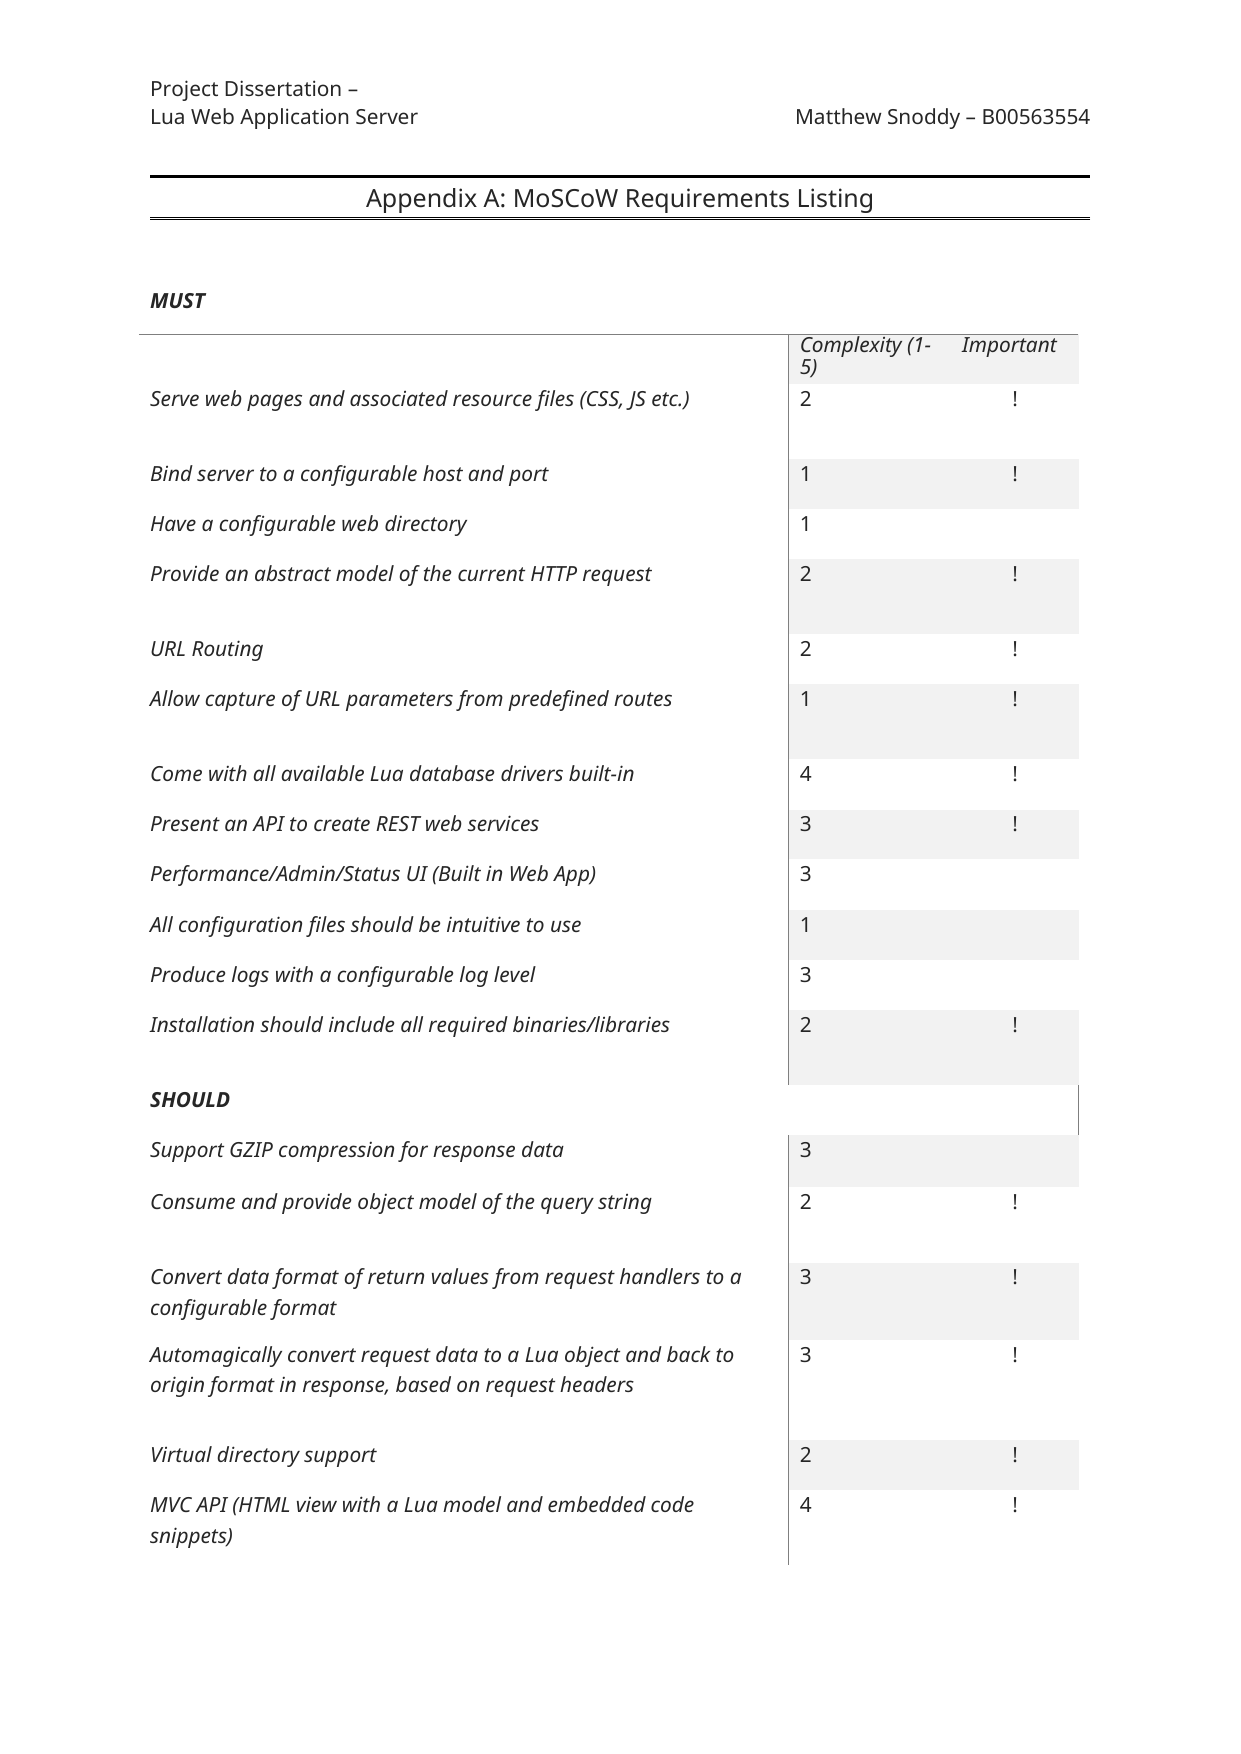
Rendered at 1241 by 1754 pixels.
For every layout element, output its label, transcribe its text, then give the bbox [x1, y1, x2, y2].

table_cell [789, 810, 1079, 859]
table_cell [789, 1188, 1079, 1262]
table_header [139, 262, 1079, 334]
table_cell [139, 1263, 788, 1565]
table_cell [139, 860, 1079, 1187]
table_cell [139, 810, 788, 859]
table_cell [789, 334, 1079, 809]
subtitle Appendix A: MoSCoW Requirements Listing [150, 178, 1090, 217]
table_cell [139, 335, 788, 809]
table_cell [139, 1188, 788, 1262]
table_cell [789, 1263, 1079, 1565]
